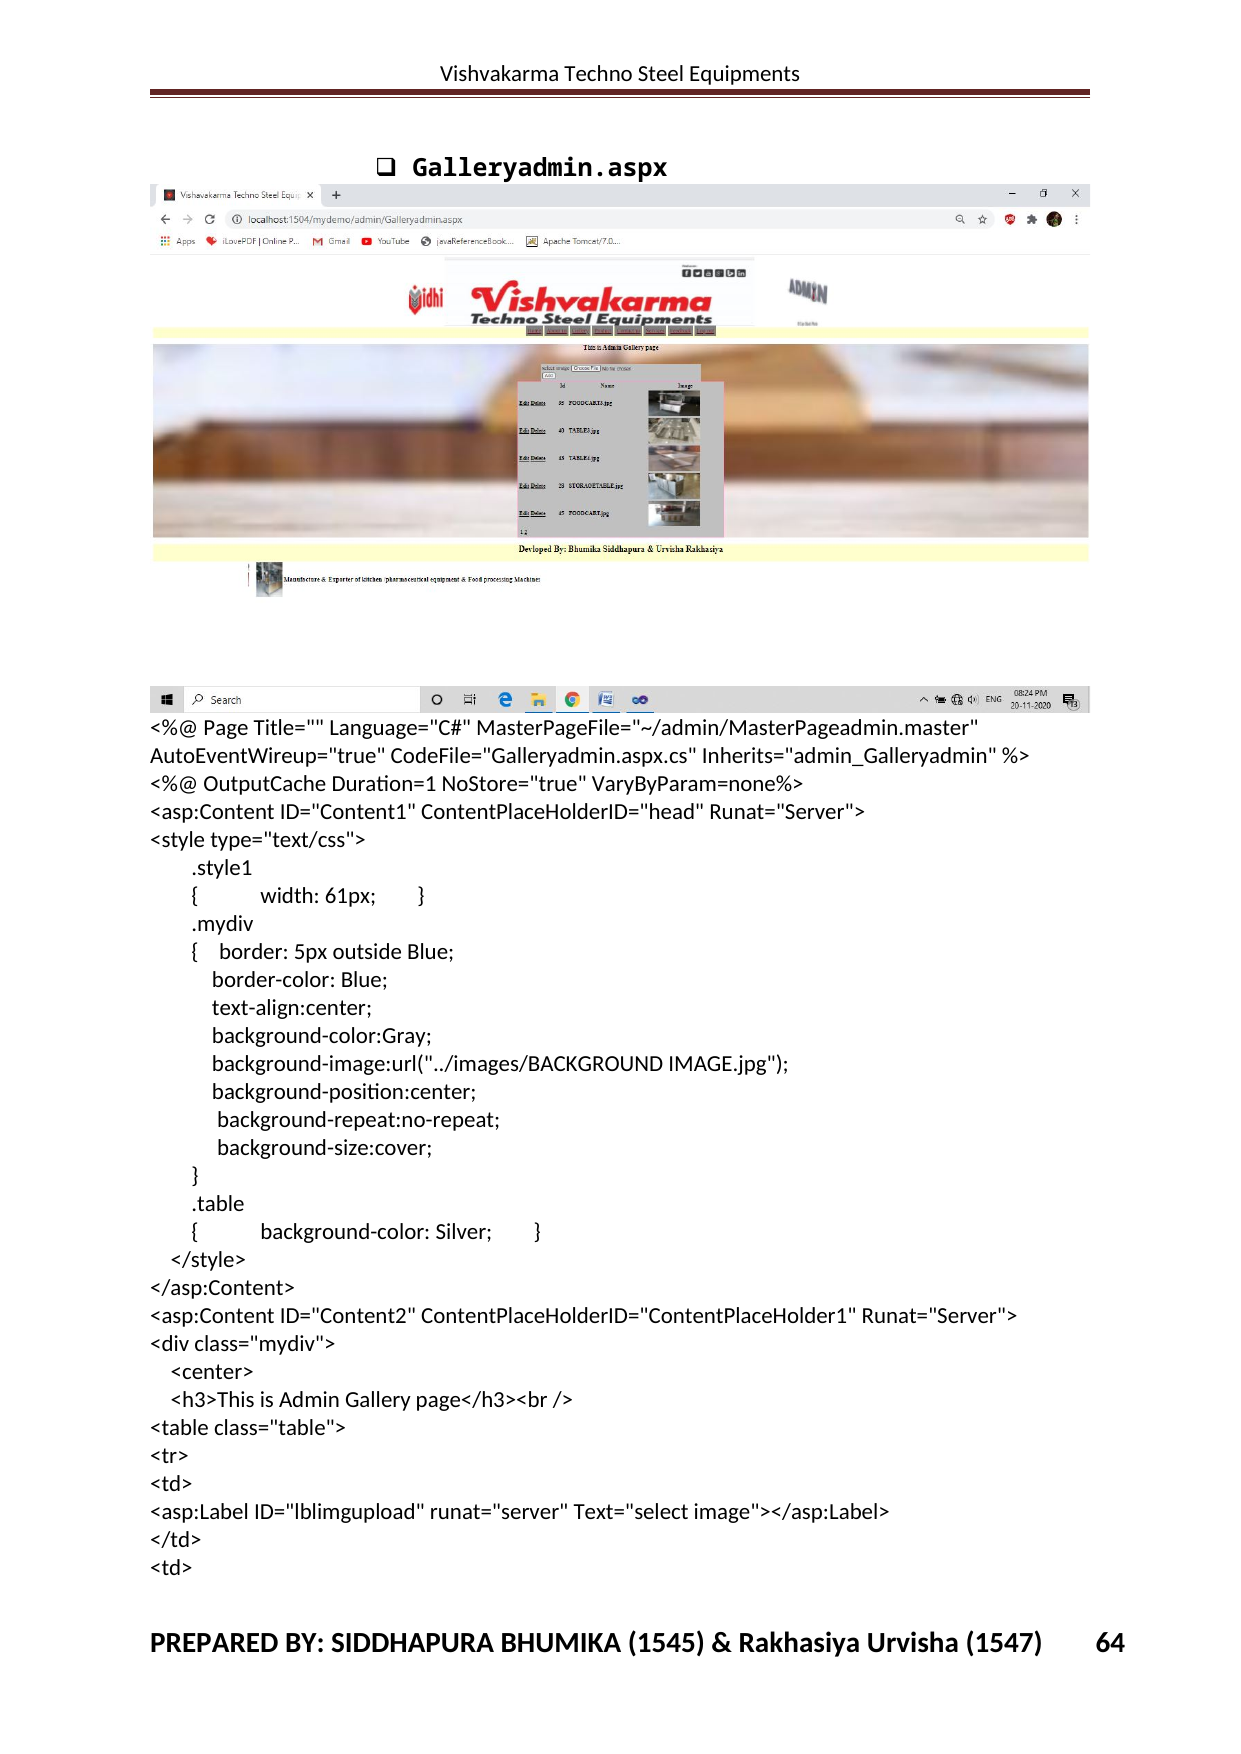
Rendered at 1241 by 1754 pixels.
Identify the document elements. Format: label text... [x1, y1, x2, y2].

text <td> [150, 1469, 1090, 1497]
text <tr> [150, 1441, 1090, 1469]
text { border: 5px outside Blue; [150, 937, 1090, 965]
text background-image:url("../images/BACKGROUND IMAGE.jpg"); [150, 1049, 1090, 1077]
text background-position:center; [150, 1077, 1090, 1105]
text { width: 61px; } [150, 881, 1090, 909]
text { background-color: Silver; } [150, 1217, 1090, 1245]
text text-align:center; [150, 993, 1090, 1021]
text background-size:cover; [150, 1133, 1090, 1161]
text <asp:Label ID="lblimgupload" runat="server" Text="select image"></asp:Label> [150, 1497, 1090, 1525]
text </td> [150, 1525, 1090, 1553]
text background-color:Gray; [150, 1021, 1090, 1049]
text background-repeat:no-repeat; [150, 1105, 1090, 1133]
text border-color: Blue; [150, 965, 1090, 993]
text </asp:Content> [150, 1273, 1090, 1301]
text <style type="text/css"> [150, 825, 1090, 853]
text <asp:Content ID="Content2" ContentPlaceHolderID="ContentPlaceHolder1" Runat="Server"> [150, 1301, 1090, 1329]
text <%@ OutputCache Duration=1 NoStore="true" VaryByParam=none%> [150, 769, 1090, 797]
text <td> [150, 1553, 1090, 1581]
text </style> [150, 1245, 1090, 1273]
text <table class="table"> [150, 1413, 1090, 1441]
text <h3>This is Admin Gallery page</h3><br /> [150, 1385, 1090, 1413]
text <center> [150, 1357, 1090, 1385]
text <asp:Content ID="Content1" ContentPlaceHolderID="head" Runat="Server"> [150, 797, 1090, 825]
text .mydiv [150, 909, 1090, 937]
text .table [150, 1189, 1090, 1217]
list Galleryadmin.aspx [375, 150, 1090, 184]
picture [150, 184, 1091, 713]
text .style1 [150, 853, 1090, 881]
text <%@ Page Title="" Language="C#" MasterPageFile="~/admin/MasterPageadmin.master" AutoEventWireup="true" CodeFile="Galleryadmin.aspx.cs" Inherits="admin_Galleryadmin" %> [150, 713, 1090, 769]
text <div class="mydiv"> [150, 1329, 1090, 1357]
text } [150, 1161, 1090, 1189]
